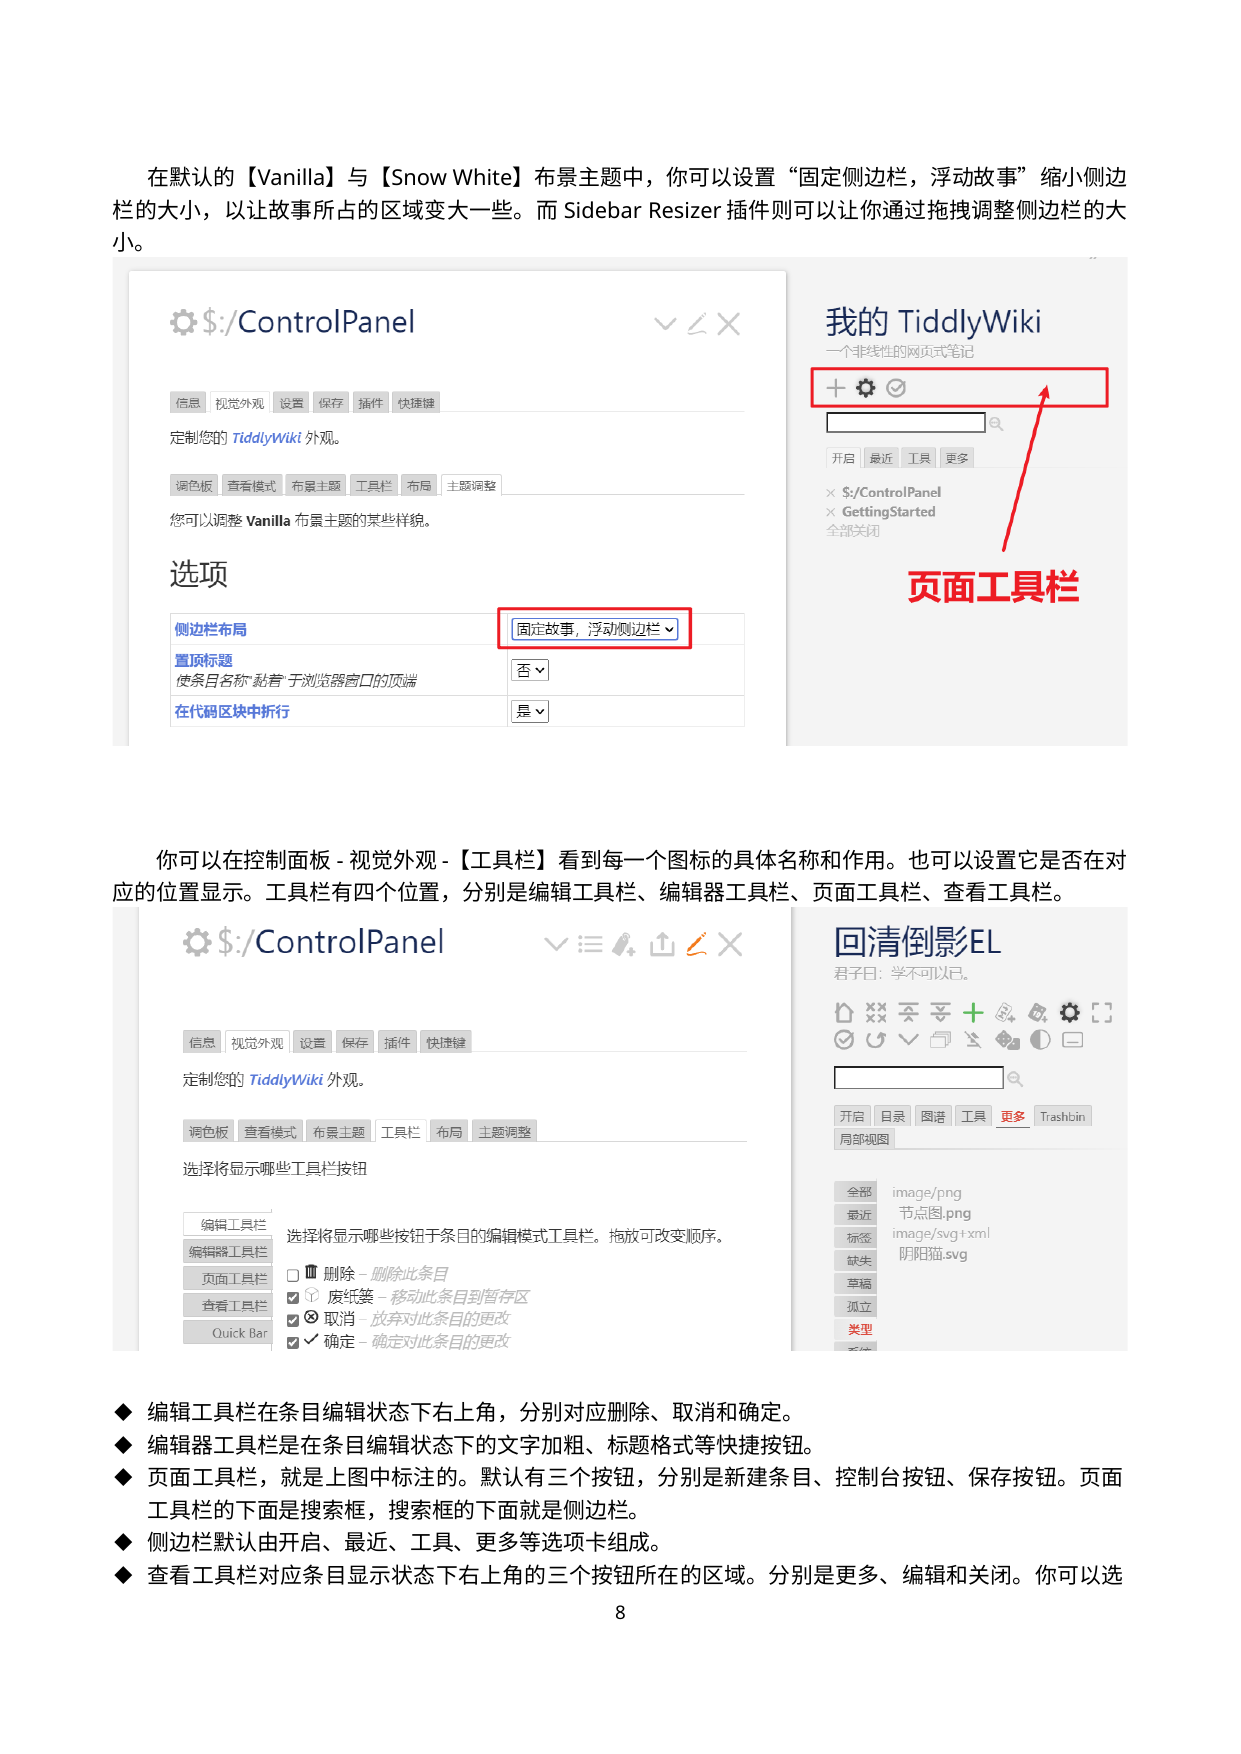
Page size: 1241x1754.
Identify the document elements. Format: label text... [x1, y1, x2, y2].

list 侧边栏默认由开启、最近、工具、更多等选项卡组成。 [112, 1525, 1128, 1557]
picture [112, 257, 1128, 746]
list 编辑工具栏在条目编辑状态下右上角，分别对应删除、取消和确定。 [112, 1395, 1128, 1427]
text 你可以在控制面板 - 视觉外观 -【工具栏】看到每一个图标的具体名称和作用。也可以设置它是否在对应的位置显示。工具栏有四个位置，分别是编辑工具栏、编辑器工具栏、页面工具栏、查看工具栏。 [112, 842, 1128, 907]
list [112, 1557, 1128, 1590]
picture [112, 907, 1128, 1351]
text 在默认的【Vanilla】与【Snow White】布景主题中，你可以设置“固定侧边栏，浮动故事”缩小侧边栏的大小，以让故事所占的区域变大一些。而Sidebar Resizer插件则可以让你通过拖拽调整侧边栏的大小。 [112, 160, 1128, 257]
list 页面工具栏，就是上图中标注的。默认有三个按钮，分别是新建条目、控制台按钮、保存按钮。页面工具栏的下面是搜索框，搜索框的下面就是侧边栏。 [112, 1460, 1128, 1525]
list 编辑器工具栏是在条目编辑状态下的文字加粗、标题格式等快捷按钮。 [112, 1427, 1128, 1460]
